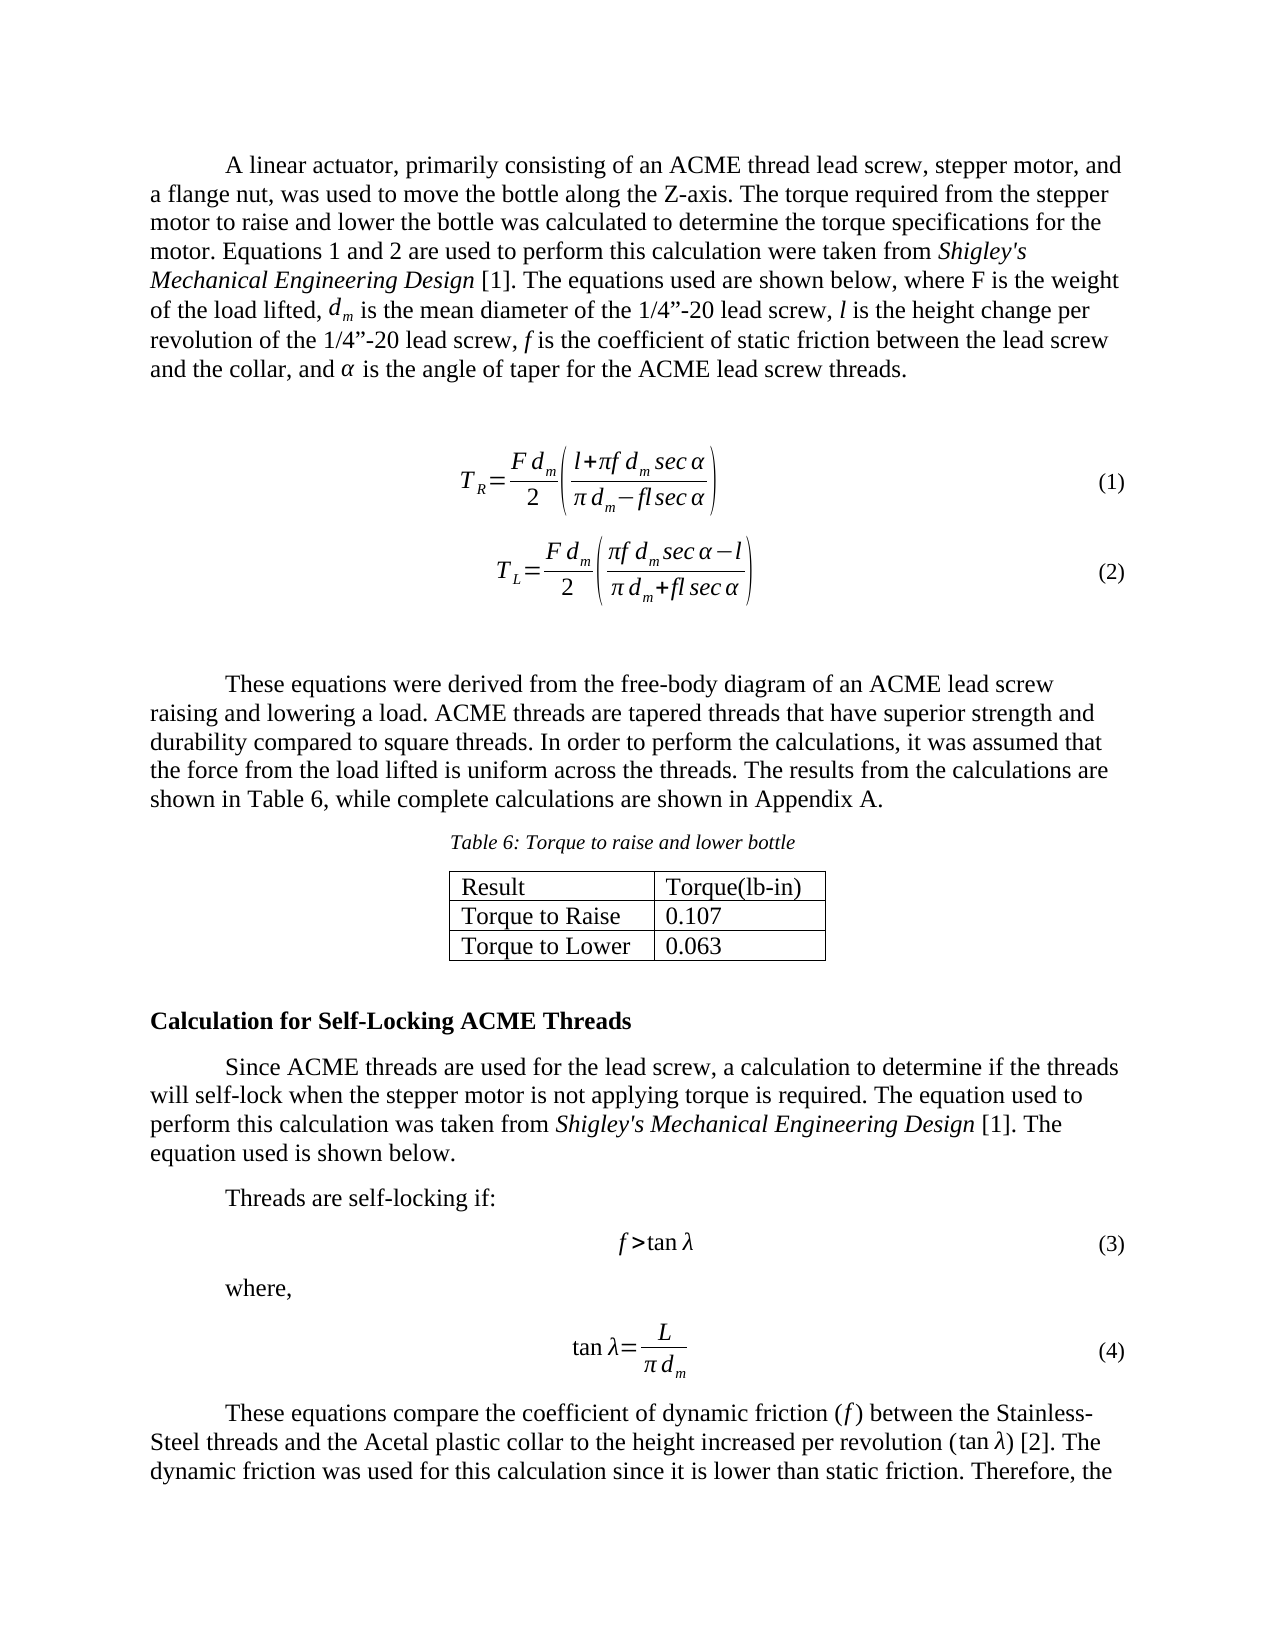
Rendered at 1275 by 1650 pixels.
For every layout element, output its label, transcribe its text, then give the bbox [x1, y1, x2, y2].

text Threads are self-locking if: [150, 1183, 1125, 1212]
text Since ACME threads are used for the lead screw, a calculation to determine if the threads will self-lock when the stepper motor is not applying torque is required. The equation used to perform this calculation was taken from Shigley's Mechanical Engineering Design [1]. The equation used is shown below. [150, 1052, 1125, 1167]
table_cell 0.107 [655, 901, 825, 930]
table_cell 0.063 [655, 931, 825, 960]
table_cell Torque to Lower [450, 931, 654, 960]
text (3) [150, 1229, 1125, 1257]
text where, [150, 1273, 1125, 1302]
text A linear actuator, primarily consisting of an ACME thread lead screw, stepper motor, and a flange nut, was used to move the bottle along the Z-axis. The torque required from the stepper motor to raise and lower the bottle was calculated to determine the torque specifications for the motor. Equations 1 and 2 are used to perform this calculation were taken from Shigley's Mechanical Engineering Design [1]. The equations used are shown below, where F is the weight of the load lifted, is the mean diameter of the 1/4”-20 lead screw, l is the height change per revolution of the 1/4”-20 lead screw, f is the coefficient of static friction between the lead screw and the collar, and is the angle of taper for the ACME lead screw threads. [150, 150, 1125, 383]
text (2) [150, 535, 1125, 608]
text (4) [450, 1319, 1125, 1382]
table_header Torque(lb-in) [655, 872, 825, 900]
table_cell Torque to Raise [450, 901, 654, 930]
text Table 6: Torque to raise and lower bottle [375, 830, 1125, 854]
text Calculation for Self-Locking ACME Threads [150, 1006, 1125, 1035]
table_header Result [450, 872, 654, 900]
text (1) [375, 445, 1125, 518]
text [150, 1398, 1125, 1484]
text These equations were derived from the free-body diagram of an ACME lead screw raising and lowering a load. ACME threads are tapered threads that have superior strength and durability compared to square threads. In order to perform the calculations, it was assumed that the force from the load lifted is uniform across the threads. The results from the calculations are shown in Table 6, while complete calculations are shown in Appendix A. [150, 669, 1125, 813]
